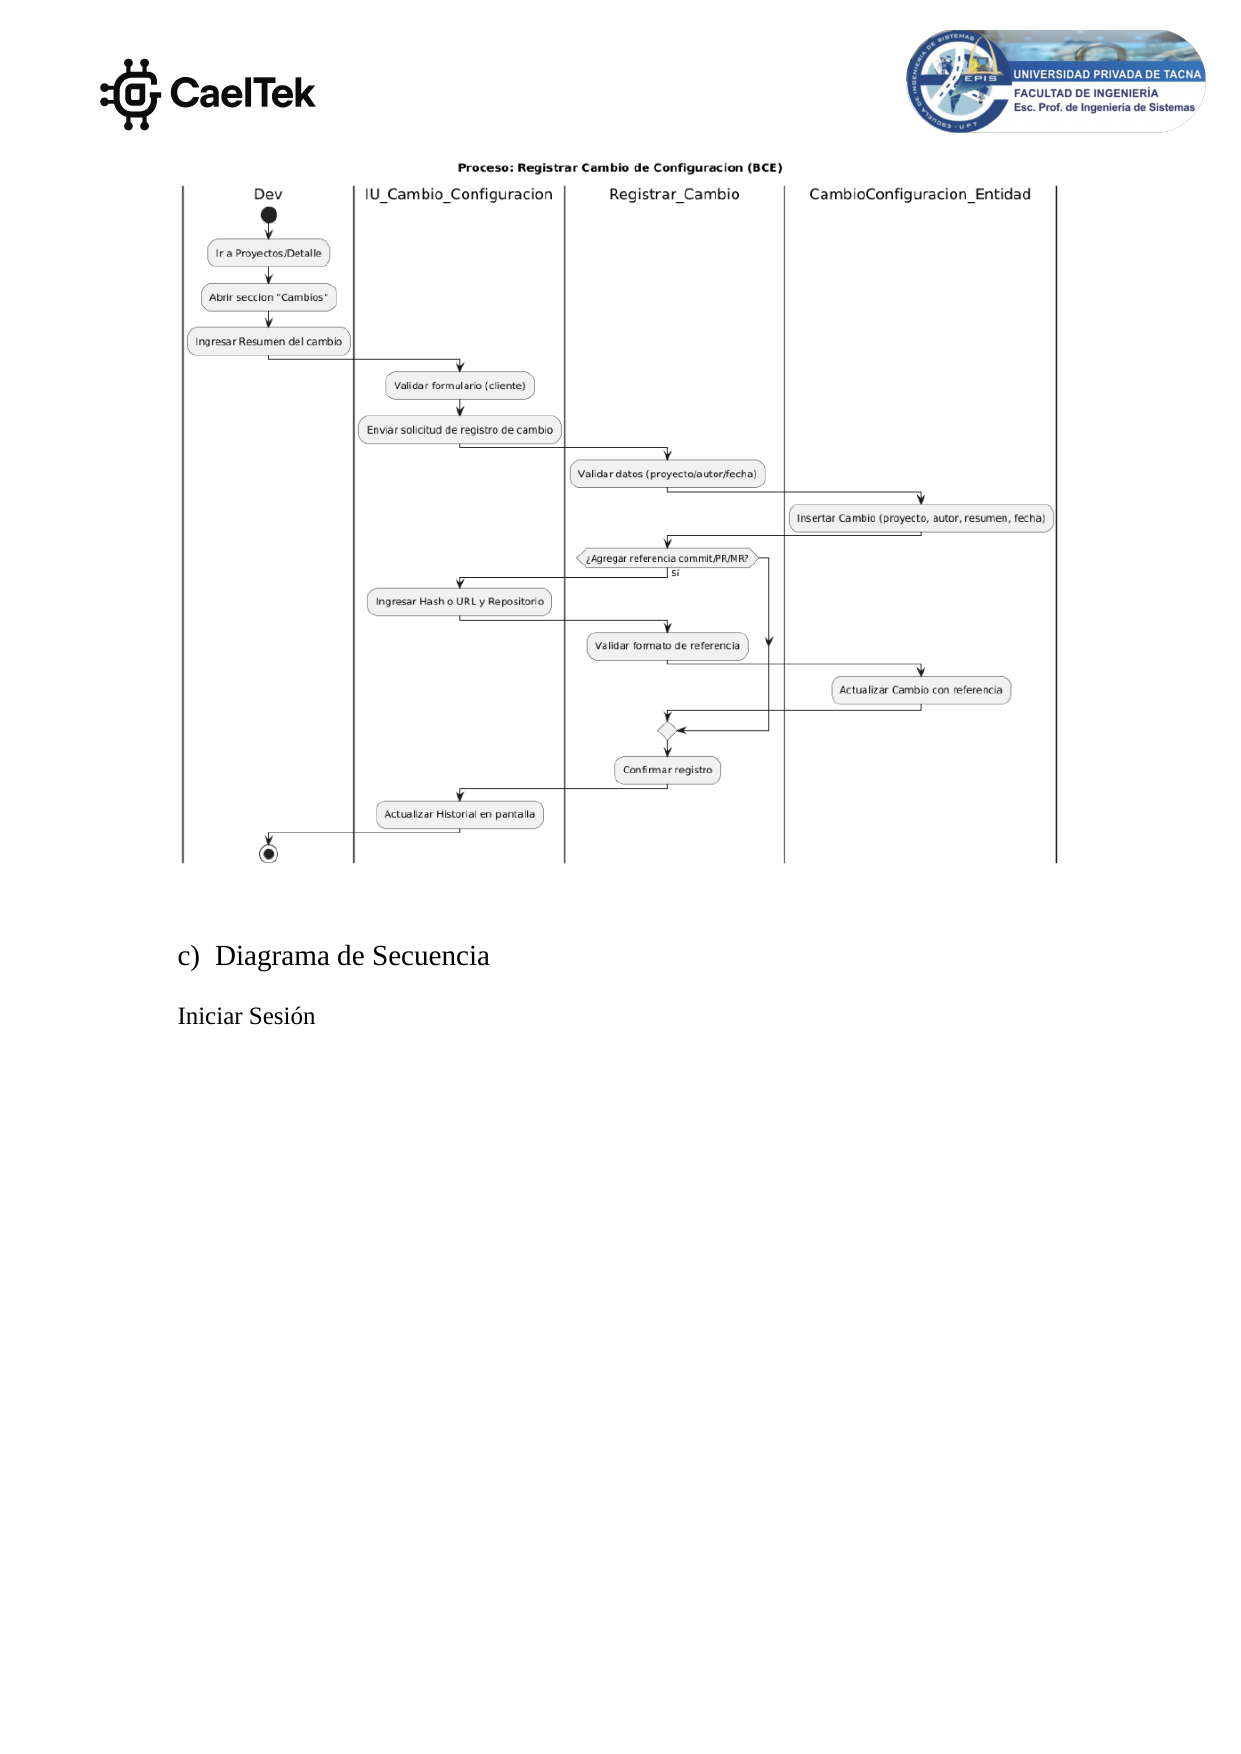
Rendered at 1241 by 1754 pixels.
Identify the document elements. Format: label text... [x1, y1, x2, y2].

picture [906, 30, 1206, 133]
subtitle Diagrama de Secuencia [177, 938, 1063, 972]
picture [79, 42, 1063, 872]
text Iniciar Sesión [177, 1001, 1063, 1030]
